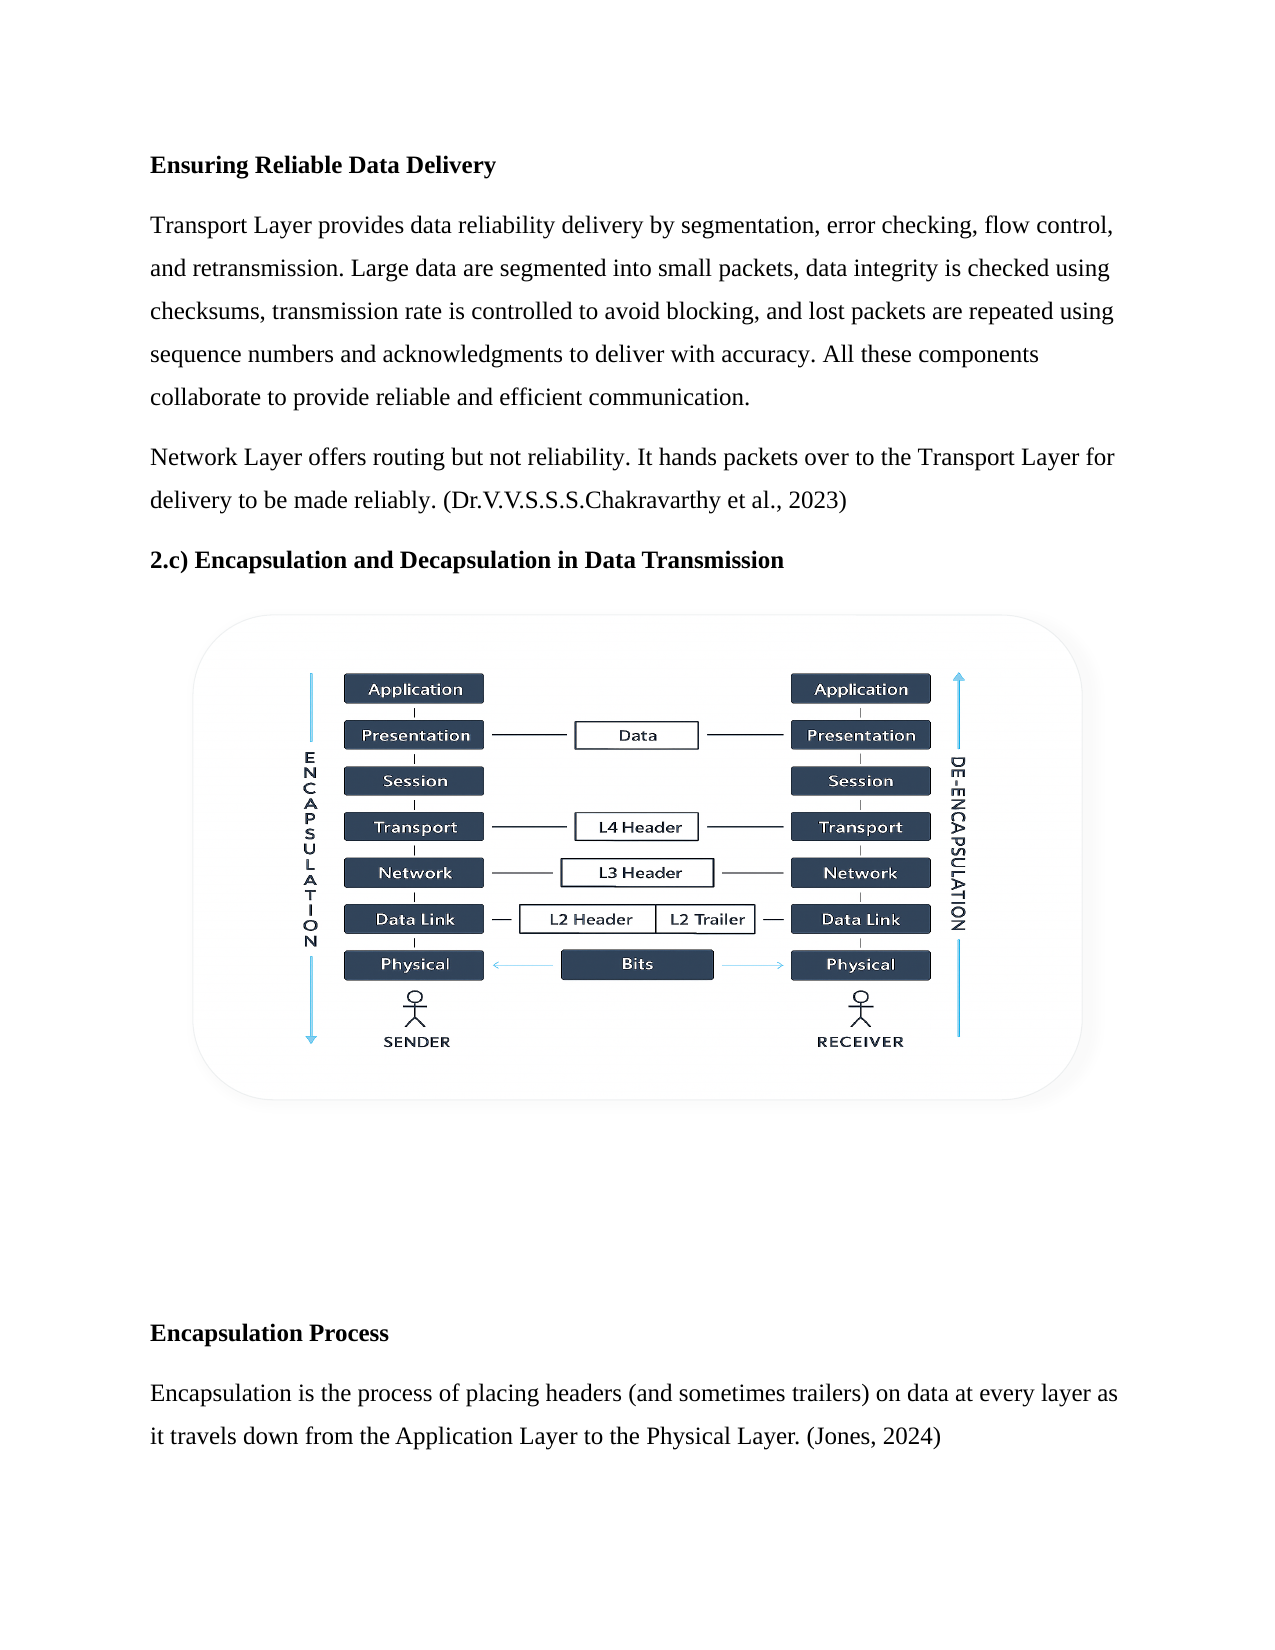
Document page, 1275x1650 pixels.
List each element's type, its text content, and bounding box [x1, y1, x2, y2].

text Network Layer offers routing but not reliability. It hands packets over to the Transport Layer for delivery to be made reliably. (Dr.V.V.S.S.S.Chakravarthy et al., 2023) [150, 442, 1125, 514]
text Transport Layer provides data reliability delivery by segmentation, error checking, flow control, and retransmission. Large data are segmented into small packets, data integrity is checked using checksums, transmission rate is controlled to avoid blocking, and lost packets are repeated using sequence numbers and acknowledgments to deliver with accuracy. All these components collaborate to provide reliable and efficient communication. [150, 210, 1125, 411]
subtitle 2.c) Encapsulation and Decapsulation in Data Transmission [150, 545, 1125, 574]
text Encapsulation is the process of placing headers (and sometimes trailers) on data at every layer as it travels down from the Application Layer to the Physical Layer. (Jones, 2024) [150, 1378, 1125, 1450]
text Ensuring Reliable Data Delivery [150, 150, 1125, 179]
text Encapsulation Process [150, 1318, 1125, 1347]
picture [192, 615, 1083, 1100]
